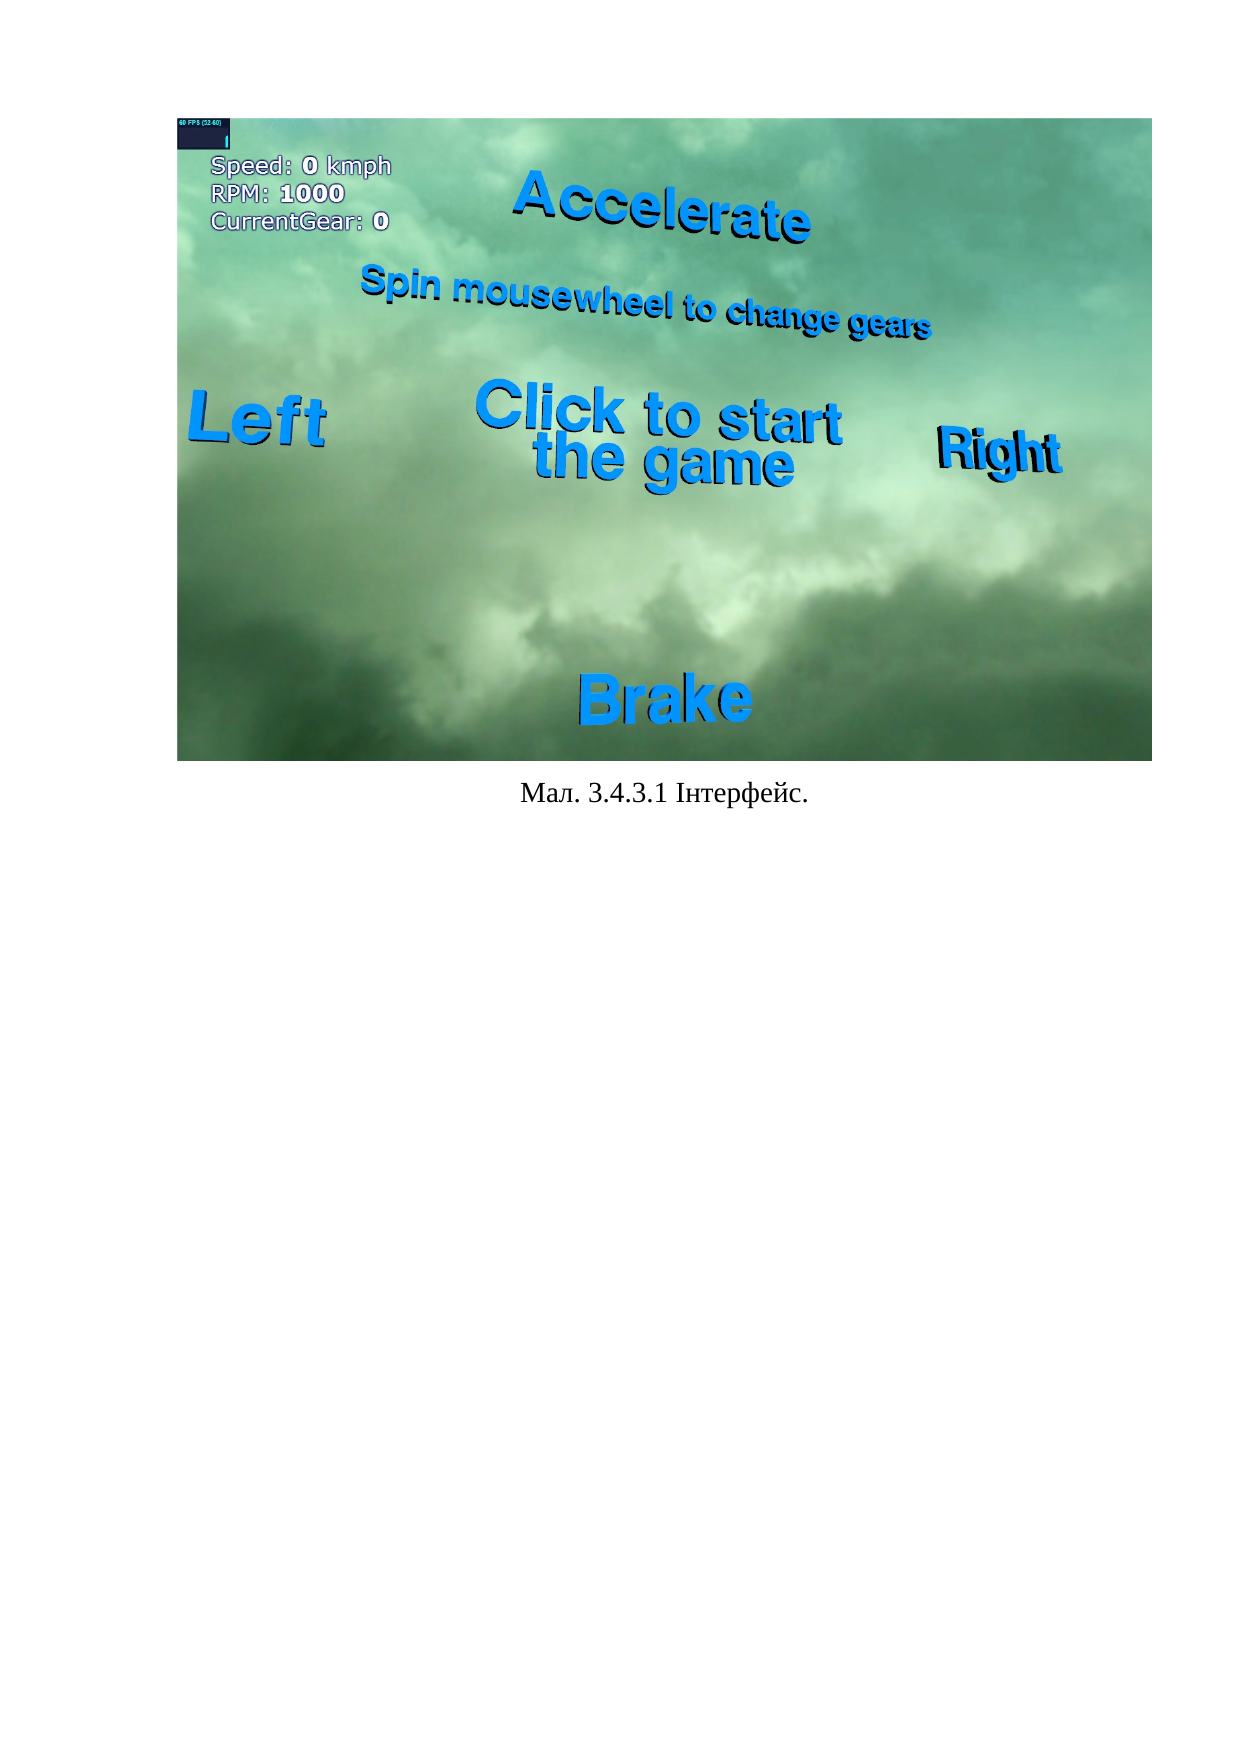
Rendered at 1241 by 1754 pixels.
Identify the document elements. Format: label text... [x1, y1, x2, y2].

picture [177, 118, 1152, 761]
text Мал. 3.4.3.1 Інтерфейс. [177, 775, 1152, 809]
